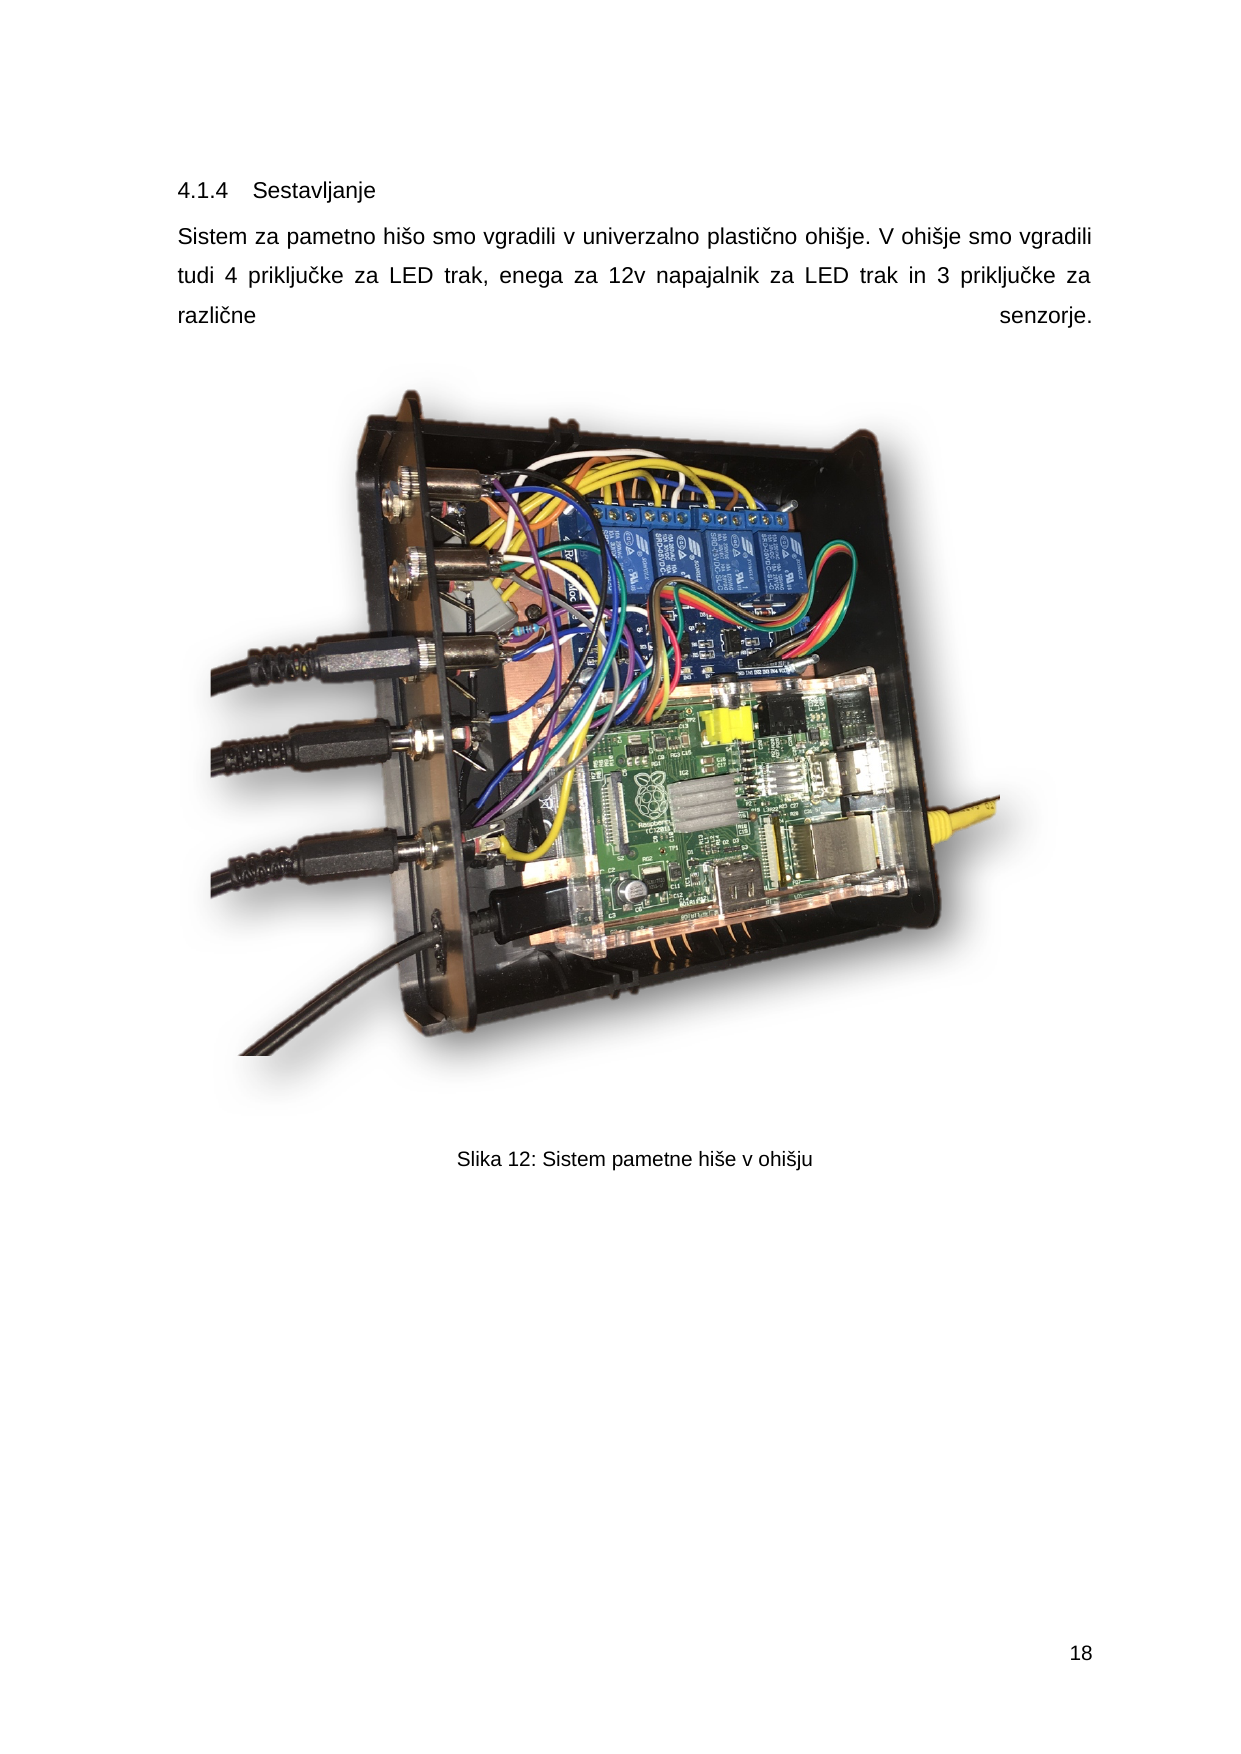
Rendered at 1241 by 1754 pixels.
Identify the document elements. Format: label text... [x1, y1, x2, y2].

picture [210, 341, 1000, 1056]
text Slika 12: Sistem pametne hiše v ohišju [177, 1146, 1092, 1170]
subtitle Sestavljanje [177, 177, 1092, 203]
